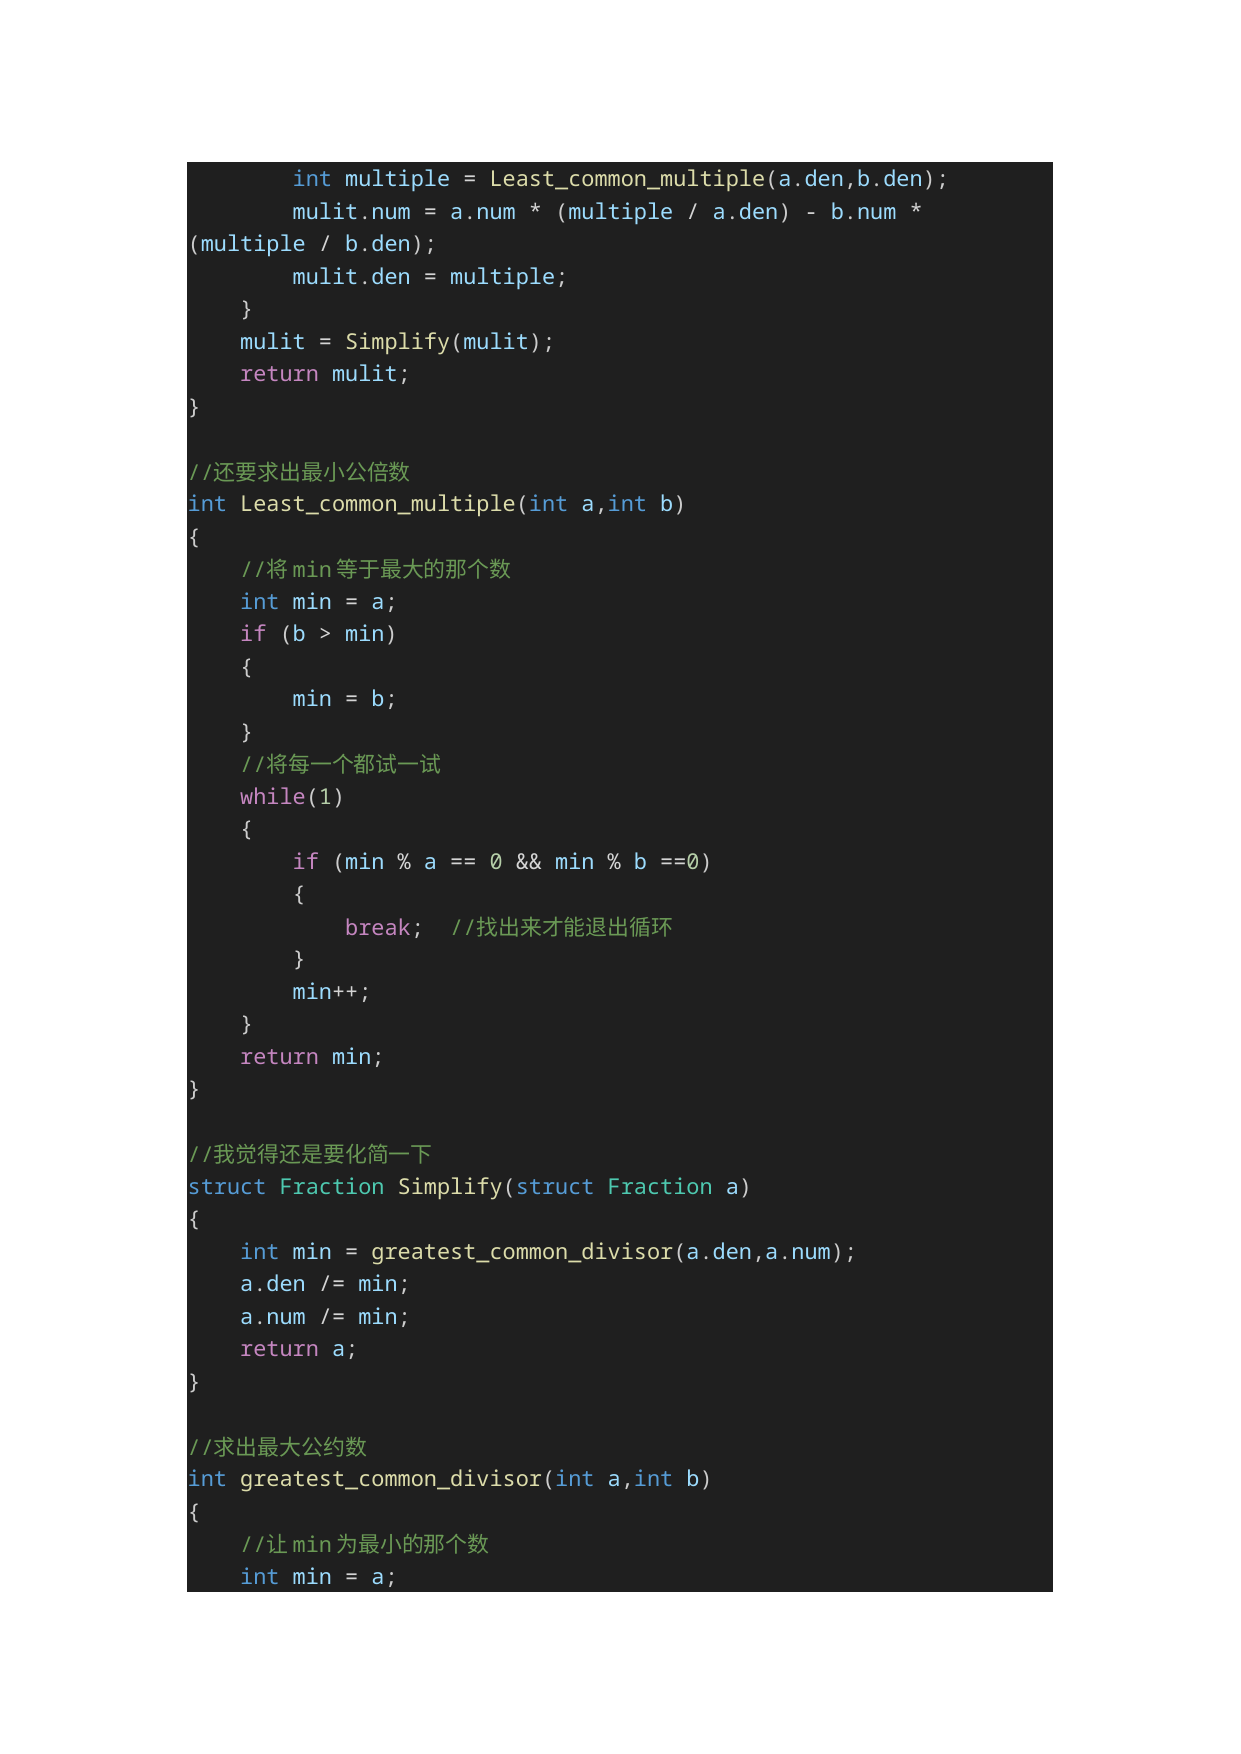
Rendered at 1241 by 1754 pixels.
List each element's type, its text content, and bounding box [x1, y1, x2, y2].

text if (min % a == 0 && min % b ==0) [187, 844, 1053, 877]
text //我觉得还是要化简一下 [187, 1137, 1053, 1169]
text min++; [187, 974, 1053, 1007]
text int min = a; [187, 1559, 1053, 1592]
text int Least_common_multiple(int a,int b) [187, 487, 1053, 519]
text while(1) [187, 779, 1053, 812]
text int greatest_common_divisor(int a,int b) [187, 1462, 1053, 1494]
text break; //找出来才能退出循环 [187, 909, 1053, 942]
text //让min为最小的那个数 [187, 1527, 1053, 1559]
text mulit = Simplify(mulit); [187, 324, 1053, 357]
text //还要求出最小公倍数 [187, 454, 1053, 487]
text { [187, 519, 1053, 552]
text int min = a; [187, 584, 1053, 617]
text int multiple = Least_common_multiple(a.den,b.den); [187, 162, 1053, 194]
text } [187, 389, 1053, 422]
text //将每一个都试一试 [187, 747, 1053, 779]
text mulit.num = a.num * (multiple / a.den) - b.num * (multiple / b.den); [187, 194, 1053, 259]
text } [187, 292, 1053, 324]
text } [187, 1007, 1053, 1039]
text min = b; [187, 682, 1053, 714]
text { [187, 812, 1053, 844]
text { [187, 1494, 1053, 1527]
text //将min等于最大的那个数 [187, 552, 1053, 584]
text a.den /= min; [187, 1267, 1053, 1299]
text //求出最大公约数 [187, 1429, 1053, 1462]
text { [187, 1202, 1053, 1234]
text a.num /= min; [187, 1299, 1053, 1332]
text } [187, 1072, 1053, 1104]
text } [187, 1364, 1053, 1397]
text int min = greatest_common_divisor(a.den,a.num); [187, 1234, 1053, 1267]
text { [187, 649, 1053, 682]
text return min; [187, 1039, 1053, 1072]
text struct Fraction Simplify(struct Fraction a) [187, 1169, 1053, 1202]
text } [187, 714, 1053, 747]
text return mulit; [187, 357, 1053, 389]
text return a; [187, 1332, 1053, 1364]
text if (b > min) [187, 617, 1053, 649]
text mulit.den = multiple; [187, 259, 1053, 292]
text { [187, 877, 1053, 909]
text } [187, 942, 1053, 974]
